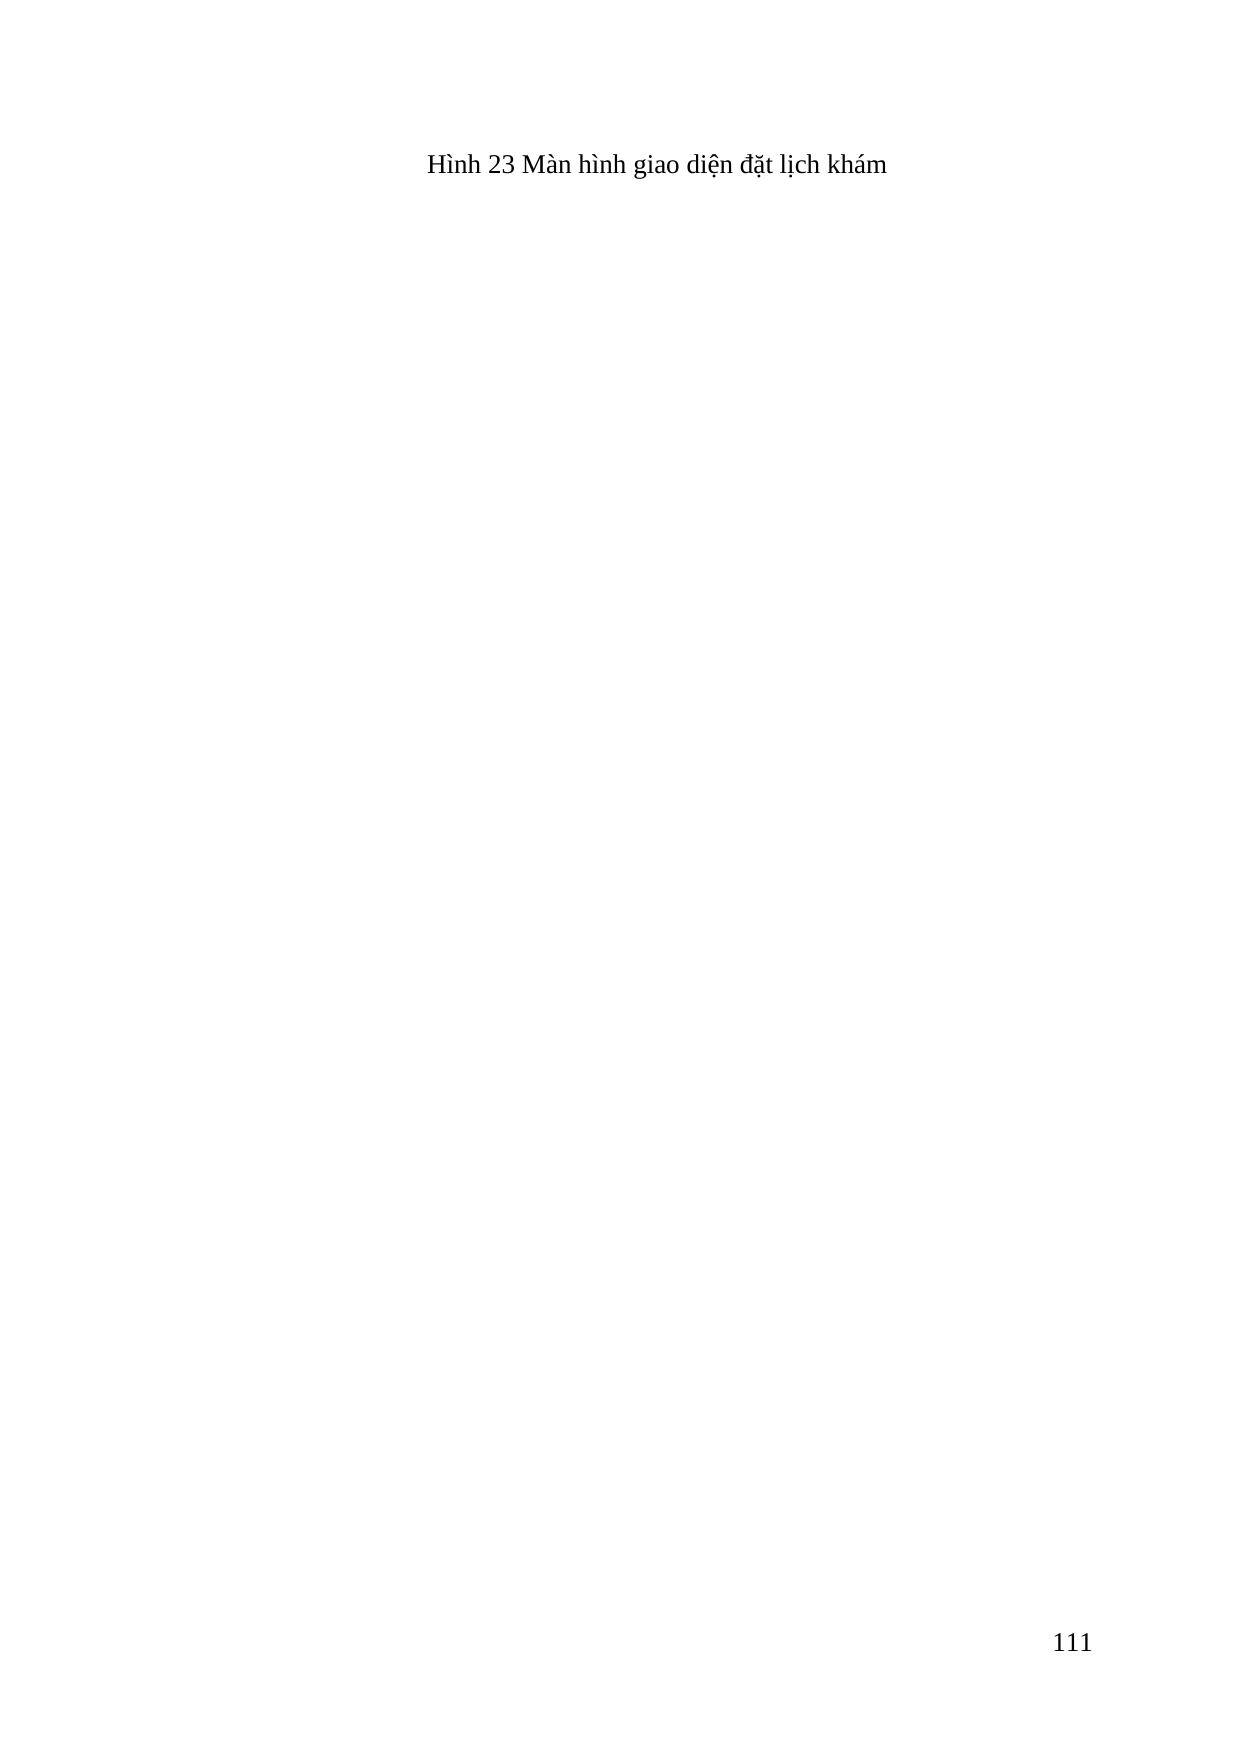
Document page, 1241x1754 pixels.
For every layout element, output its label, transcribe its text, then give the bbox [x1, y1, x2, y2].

text Hình 23 Màn hình giao diện đặt lịch khám [221, 148, 1092, 179]
